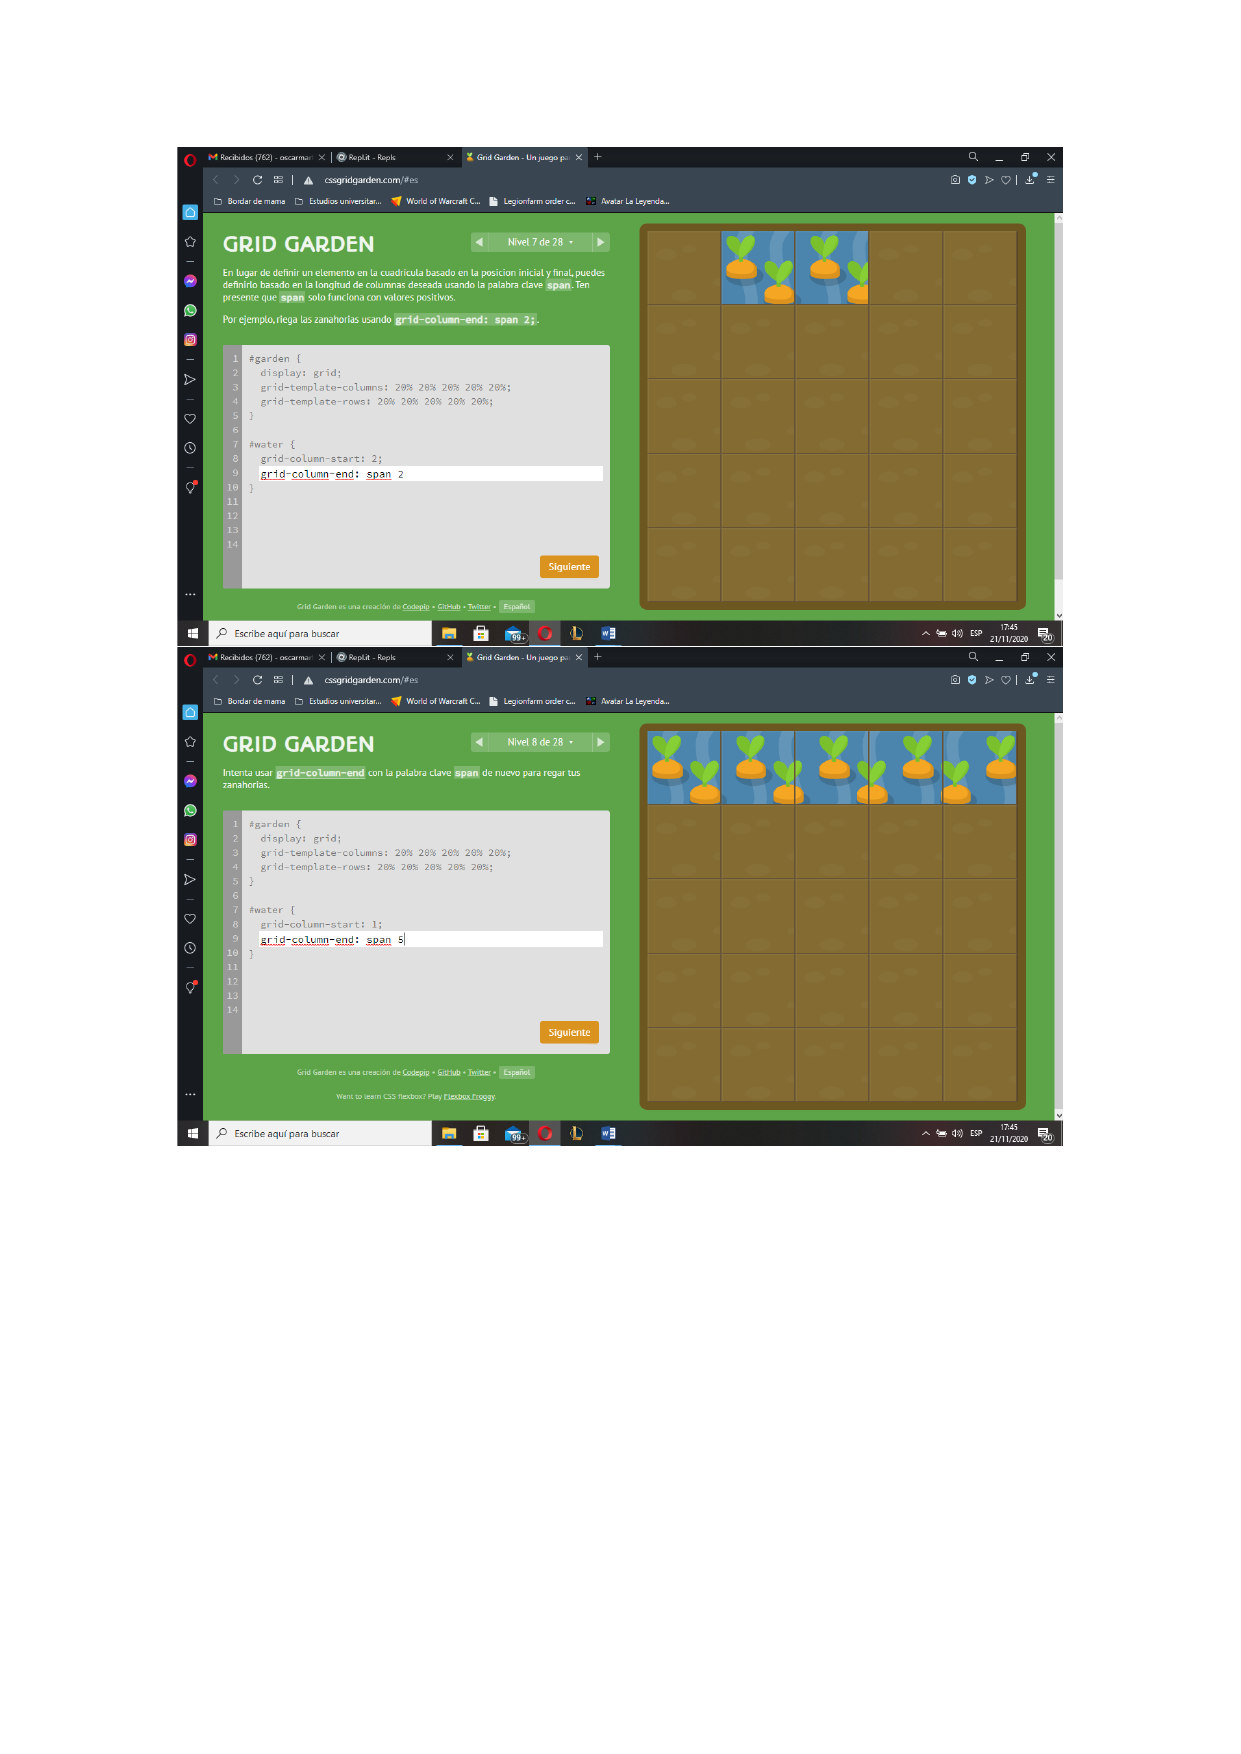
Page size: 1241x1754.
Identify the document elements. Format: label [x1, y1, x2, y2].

picture [177, 147, 1063, 646]
picture [177, 647, 1063, 1146]
